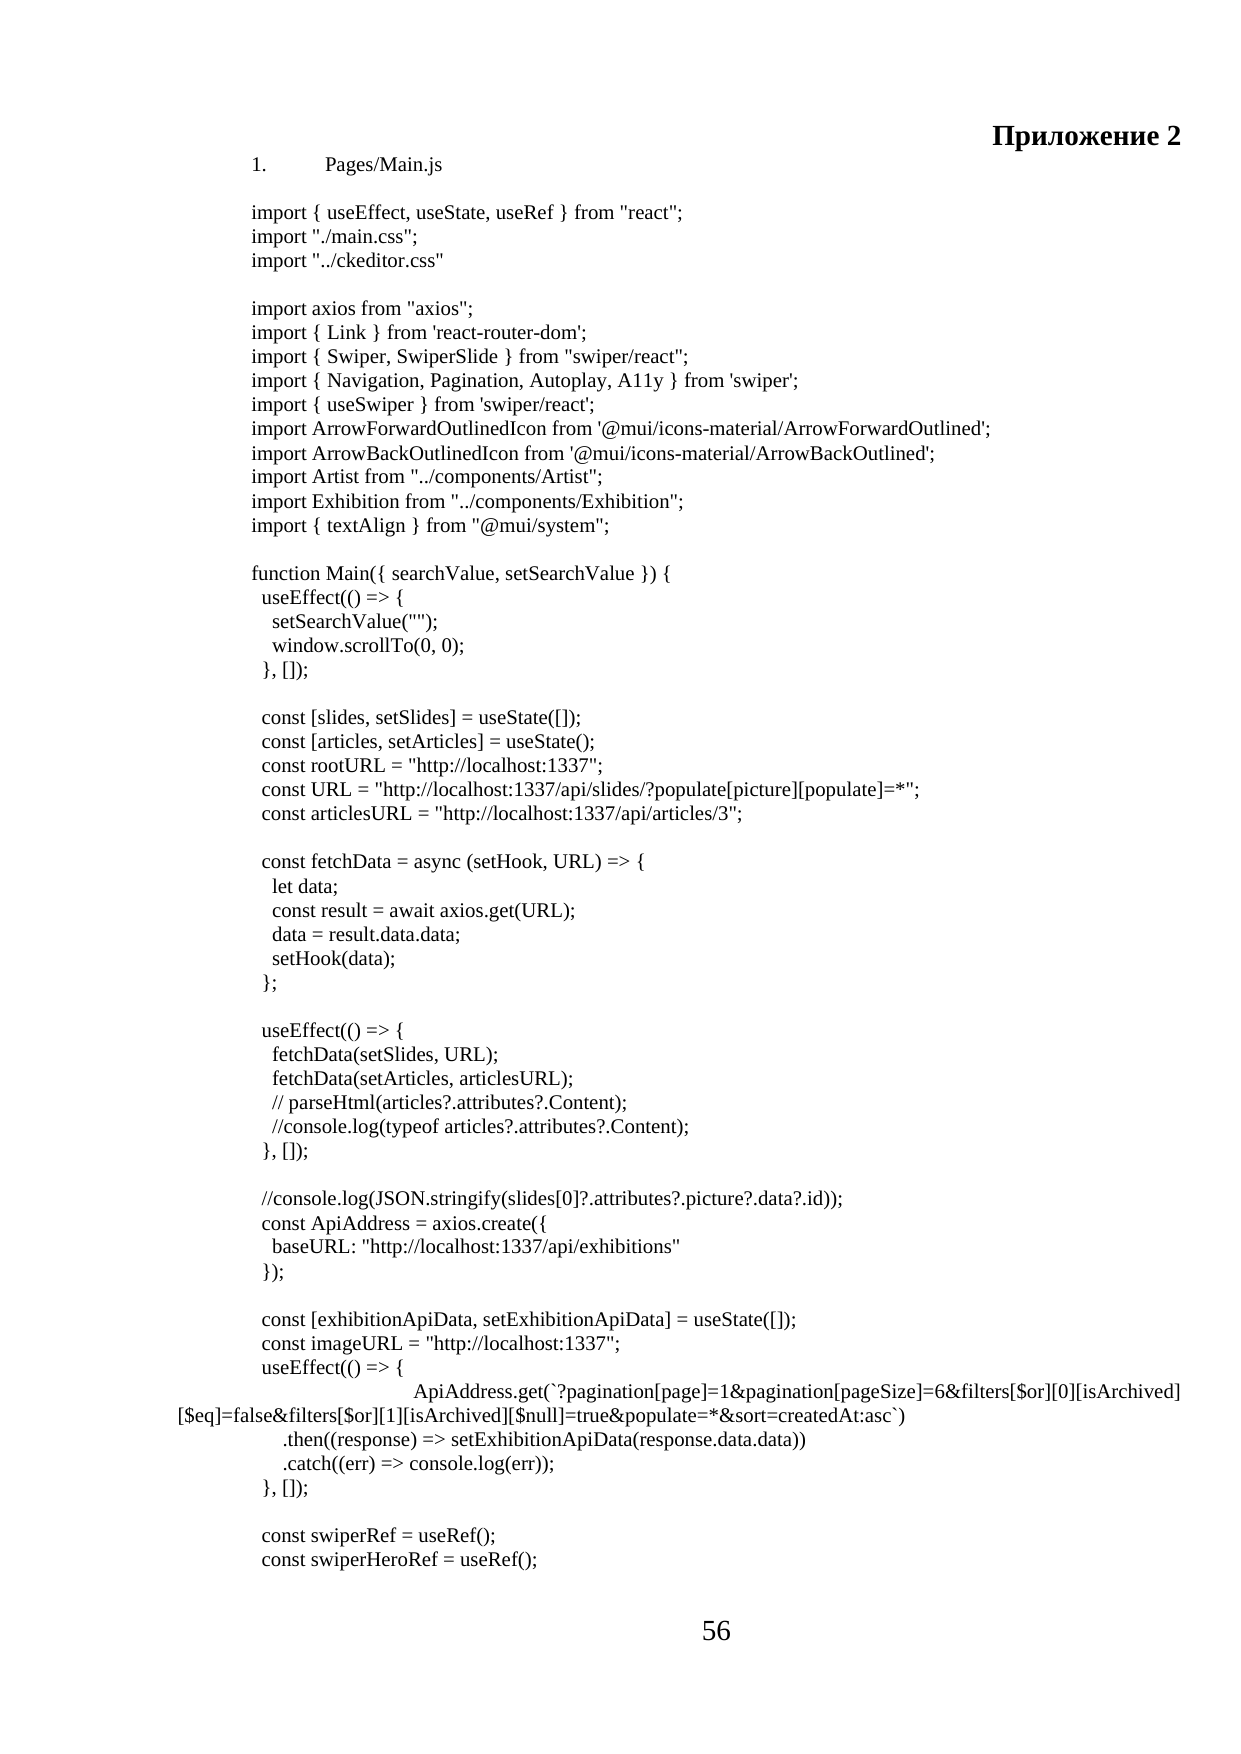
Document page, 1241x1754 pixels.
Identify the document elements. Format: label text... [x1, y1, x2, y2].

text const fetchData = async (setHook, URL) => { [177, 849, 1181, 873]
text const imageURL = "http://localhost:1337"; [177, 1331, 1181, 1355]
text const [slides, setSlides] = useState([]); [177, 705, 1181, 729]
text import { useSwiper } from 'swiper/react'; [177, 392, 1181, 416]
text import Exhibition from "../components/Exhibition"; [177, 488, 1181, 513]
text import ArrowForwardOutlinedIcon from '@mui/icons-material/ArrowForwardOutlined'; [177, 416, 1181, 440]
text const rootURL = "http://localhost:1337"; [177, 753, 1181, 777]
text .then((response) => setExhibitionApiData(response.data.data)) [177, 1427, 1181, 1451]
text import "../ckeditor.css" [177, 248, 1181, 272]
text import ArrowBackOutlinedIcon from '@mui/icons-material/ArrowBackOutlined'; [177, 440, 1181, 464]
text const result = await axios.get(URL); [177, 898, 1181, 922]
text 1. Pages/Main.js [177, 152, 1181, 176]
text const swiperRef = useRef(); [177, 1523, 1181, 1547]
text window.scrollTo(0, 0); [177, 633, 1181, 657]
text import { Navigation, Pagination, Autoplay, A11y } from 'swiper'; [177, 368, 1181, 392]
text Приложение 2 [177, 118, 1181, 152]
text useEffect(() => { [177, 1355, 1181, 1379]
text import { Swiper, SwiperSlide } from "swiper/react"; [177, 344, 1181, 368]
text }, []); [177, 1475, 1181, 1499]
text }; [177, 970, 1181, 994]
text //console.log(JSON.stringify(slides[0]?.attributes?.picture?.data?.id)); [177, 1186, 1181, 1210]
text import { useEffect, useState, useRef } from "react"; [177, 200, 1181, 224]
text }); [177, 1258, 1181, 1283]
text }, []); [177, 1138, 1181, 1162]
text setHook(data); [177, 946, 1181, 970]
text const [articles, setArticles] = useState(); [177, 729, 1181, 753]
text data = result.data.data; [177, 922, 1181, 946]
text function Main({ searchValue, setSearchValue }) { [177, 561, 1181, 585]
text .catch((err) => console.log(err)); [177, 1451, 1181, 1475]
text const URL = "http://localhost:1337/api/slides/?populate[picture][populate]=*"; [177, 777, 1181, 801]
text }, []); [177, 657, 1181, 681]
text import { Link } from 'react-router-dom'; [177, 320, 1181, 344]
text useEffect(() => { [177, 1018, 1181, 1042]
text const ApiAddress = axios.create({ [177, 1210, 1181, 1234]
text import Artist from "../components/Artist"; [177, 464, 1181, 488]
text const [exhibitionApiData, setExhibitionApiData] = useState([]); [177, 1307, 1181, 1331]
text fetchData(setSlides, URL); [177, 1042, 1181, 1066]
text import "./main.css"; [177, 224, 1181, 248]
text ApiAddress.get(`?pagination[page]=1&pagination[pageSize]=6&filters[$or][0][isArchived][$eq]=false&filters[$or][1][isArchived][$null]=true&populate=*&sort=createdAt:asc`) [177, 1379, 1181, 1427]
text useEffect(() => { [177, 585, 1181, 609]
text baseURL: "http://localhost:1337/api/exhibitions" [177, 1234, 1181, 1258]
text const swiperHeroRef = useRef(); [177, 1547, 1181, 1571]
text setSearchValue(""); [177, 609, 1181, 633]
text // parseHtml(articles?.attributes?.Content); [177, 1090, 1181, 1114]
text let data; [177, 873, 1181, 898]
text import { textAlign } from "@mui/system"; [177, 513, 1181, 537]
text const articlesURL = "http://localhost:1337/api/articles/3"; [177, 801, 1181, 825]
text //console.log(typeof articles?.attributes?.Content); [177, 1114, 1181, 1138]
text import axios from "axios"; [177, 296, 1181, 320]
text fetchData(setArticles, articlesURL); [177, 1066, 1181, 1090]
